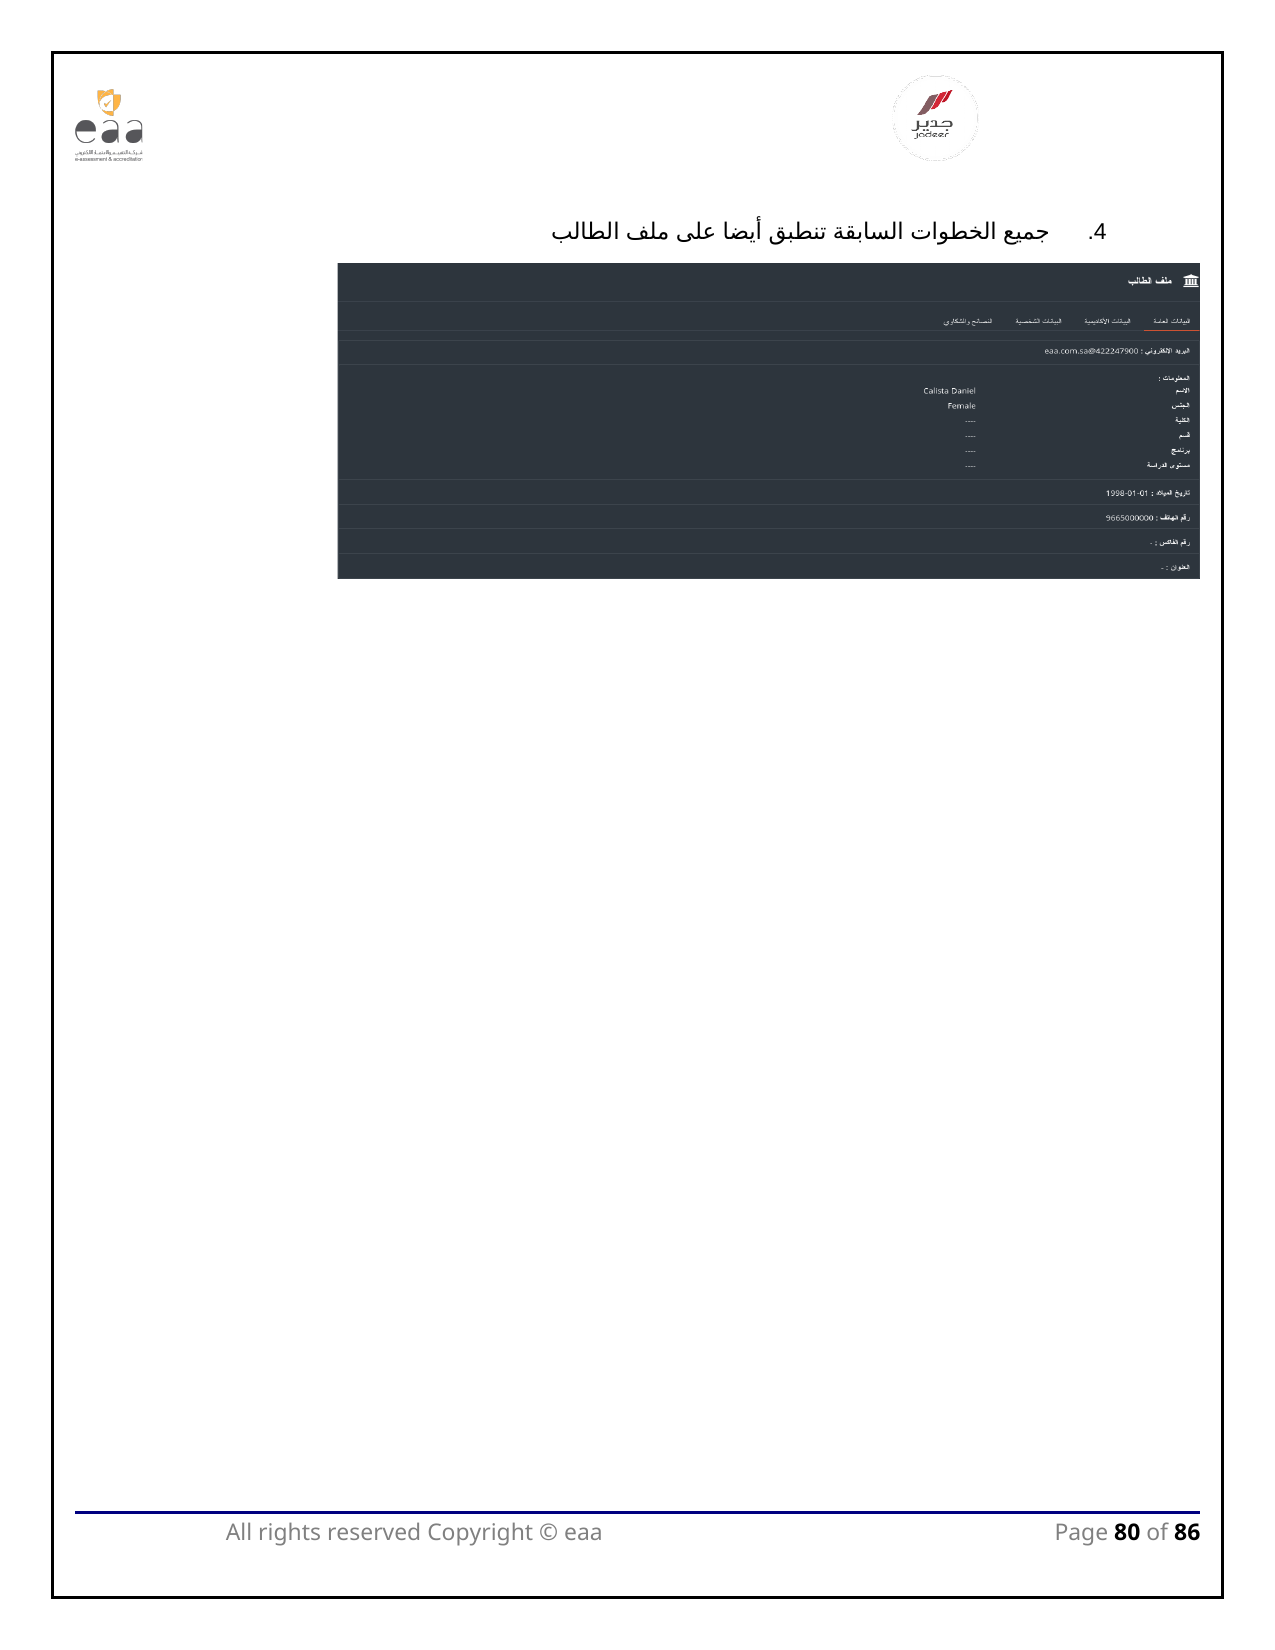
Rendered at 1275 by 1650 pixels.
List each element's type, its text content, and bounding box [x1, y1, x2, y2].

picture [75, 89, 143, 161]
picture [337, 263, 1200, 579]
list جميع الخطوات السابقة تنطبق أيضا على ملف الطالب [75, 218, 1125, 244]
picture [892, 75, 979, 161]
